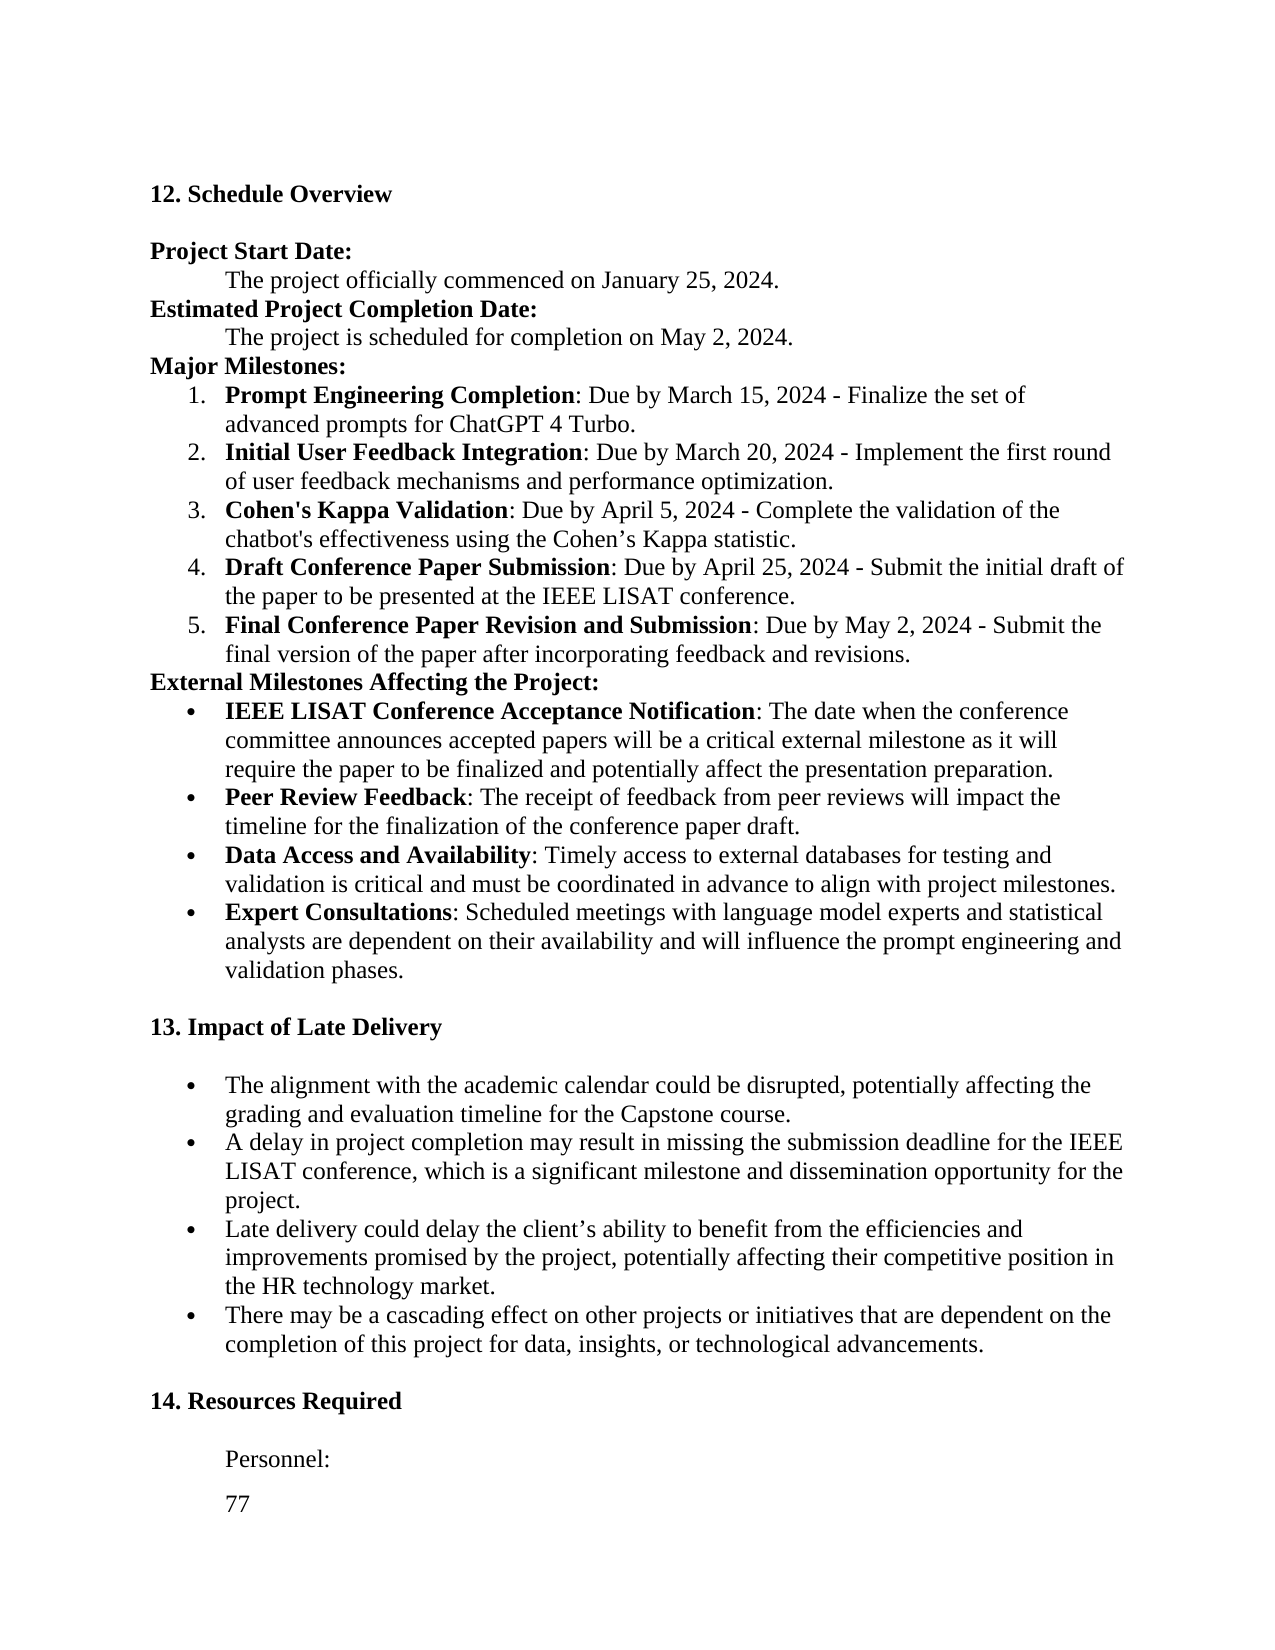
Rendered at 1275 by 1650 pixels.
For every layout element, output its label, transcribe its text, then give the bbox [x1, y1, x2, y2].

text The project is scheduled for completion on May 2, 2024. [225, 322, 1125, 351]
text Project Start Date: [150, 236, 1125, 265]
list Resources Required [150, 1386, 1125, 1415]
list Cohen's Kappa Validation: Due by April 5, 2024 - Complete the validation of the chatbot's effectiveness using the Cohen’s Kappa statistic. [187, 495, 1125, 552]
list Schedule Overview [150, 179, 1125, 207]
list Expert Consultations: Scheduled meetings with language model experts and statistical analysts are dependent on their availability and will influence the prompt engineering and validation phases. [187, 897, 1125, 984]
list The alignment with the academic calendar could be disrupted, potentially affecting the grading and evaluation timeline for the Capstone course. [187, 1070, 1125, 1127]
list IEEE LISAT Conference Acceptance Notification: The date when the conference committee announces accepted papers will be a critical external milestone as it will require the paper to be finalized and potentially affect the presentation preparation. [187, 696, 1125, 782]
list Initial User Feedback Integration: Due by March 20, 2024 - Implement the first round of user feedback mechanisms and performance optimization. [187, 437, 1125, 495]
text External Milestones Affecting the Project: [150, 667, 1125, 696]
list Late delivery could delay the client’s ability to benefit from the efficiencies and improvements promised by the project, potentially affecting their competitive position in the HR technology market. [187, 1214, 1125, 1300]
list Prompt Engineering Completion: Due by March 15, 2024 - Finalize the set of advanced prompts for ChatGPT 4 Turbo. [187, 380, 1125, 437]
text Major Milestones: [150, 351, 1125, 380]
text The project officially commenced on January 25, 2024. [225, 265, 1125, 294]
list Draft Conference Paper Submission: Due by April 25, 2024 - Submit the initial draft of the paper to be presented at the IEEE LISAT conference. [187, 552, 1125, 610]
list There may be a cascading effect on other projects or initiatives that are dependent on the completion of this project for data, insights, or technological advancements. [187, 1300, 1125, 1357]
text Estimated Project Completion Date: [150, 294, 1125, 322]
list A delay in project completion may result in missing the submission deadline for the IEEE LISAT conference, which is a significant milestone and dissemination opportunity for the project. [187, 1127, 1125, 1214]
list Final Conference Paper Revision and Submission: Due by May 2, 2024 - Submit the final version of the paper after incorporating feedback and revisions. [187, 610, 1125, 667]
list Impact of Late Delivery [150, 1012, 1125, 1041]
text Personnel: [225, 1444, 1125, 1472]
list Peer Review Feedback: The receipt of feedback from peer reviews will impact the timeline for the finalization of the conference paper draft. [187, 782, 1125, 840]
list Data Access and Availability: Timely access to external databases for testing and validation is critical and must be coordinated in advance to align with project milestones. [187, 840, 1125, 897]
